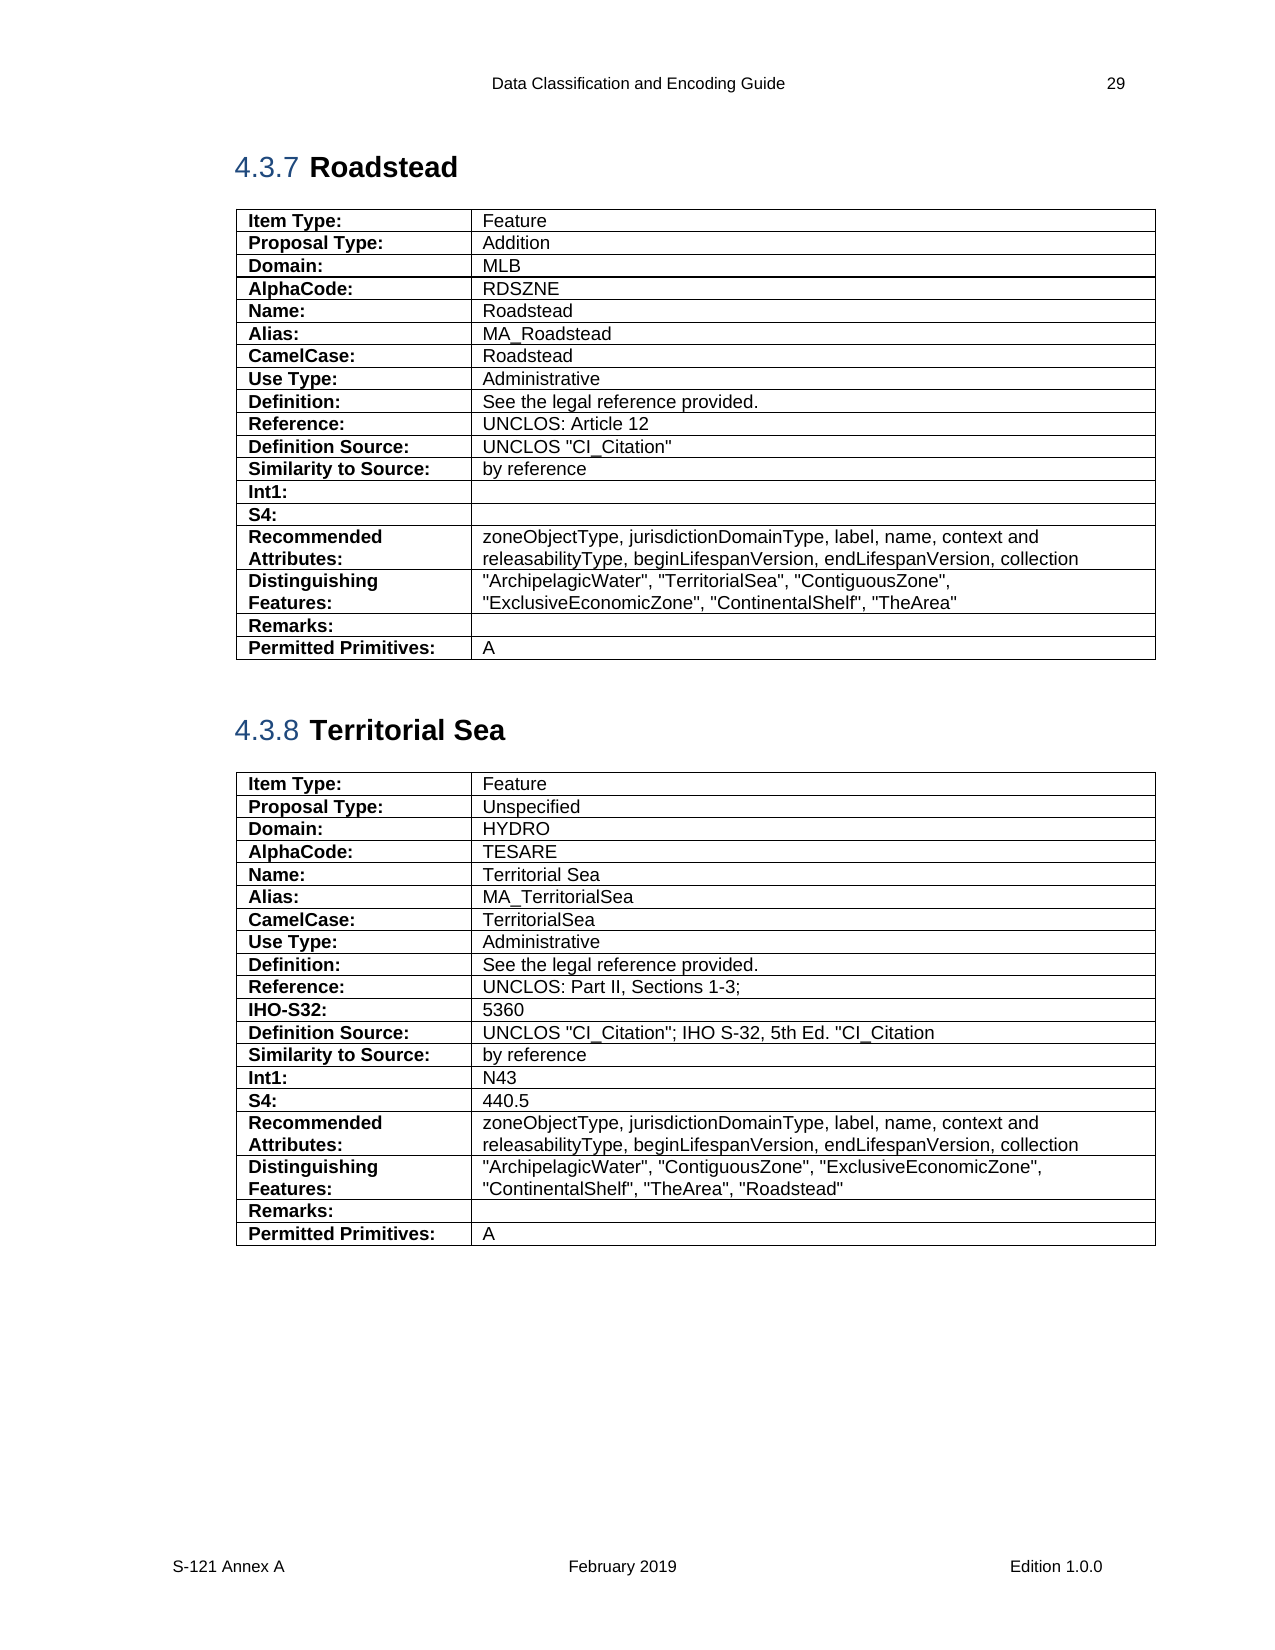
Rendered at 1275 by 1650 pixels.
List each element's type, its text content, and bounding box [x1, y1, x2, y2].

table_cell [472, 481, 1155, 502]
table_cell Name: [237, 863, 471, 885]
table_cell Definition Source: [237, 1022, 471, 1043]
table_cell Roadstead [472, 345, 1155, 367]
table_cell Unspecified [472, 796, 1155, 817]
table_cell IHO-S32: [237, 999, 471, 1021]
table_cell Recommended Attributes: [237, 1112, 471, 1155]
table_cell MA_Roadstead [472, 323, 1155, 344]
table_cell [472, 504, 1155, 525]
table_cell Roadstead [472, 300, 1155, 322]
table_cell S4: [237, 1089, 471, 1111]
table_cell Distinguishing Features: [237, 1156, 471, 1199]
table_cell Use Type: [237, 931, 471, 953]
table_cell Administrative [472, 368, 1155, 389]
table_cell Territorial Sea [472, 863, 1155, 885]
table_cell S4: [237, 504, 471, 525]
table_cell RDSZNE [472, 278, 1155, 299]
table_cell [472, 614, 1155, 636]
table_cell Reference: [237, 976, 471, 998]
table_cell Distinguishing Features: [237, 570, 471, 613]
table_cell TESARE [472, 841, 1155, 862]
table_cell UNCLOS "CI_Citation" [472, 436, 1155, 457]
table_cell CamelCase: [237, 909, 471, 930]
table_cell Definition Source: [237, 436, 471, 457]
table_cell Proposal Type: [237, 796, 471, 817]
table_cell Int1: [237, 481, 471, 502]
table_cell by reference [472, 458, 1155, 480]
table_cell Permitted Primitives: [237, 1223, 471, 1244]
table_cell [472, 1200, 1155, 1222]
table_cell CamelCase: [237, 345, 471, 367]
table_cell Remarks: [237, 614, 471, 636]
table_cell "ArchipelagicWater", "ContiguousZone", "ExclusiveEconomicZone", "ContinentalShelf", "TheArea", "Roadstead" [472, 1156, 1155, 1199]
table_cell Name: [237, 300, 471, 322]
table_cell Similarity to Source: [237, 1044, 471, 1066]
table_cell 5360 [472, 999, 1155, 1021]
table_cell Addition [472, 232, 1155, 254]
table_cell Domain: [237, 818, 471, 840]
table_cell MLB [472, 255, 1155, 276]
table_cell See the legal reference provided. [472, 954, 1155, 975]
table_cell Alias: [237, 323, 471, 344]
table_cell Proposal Type: [237, 232, 471, 254]
subtitle Territorial Sea [234, 713, 1125, 747]
table_cell UNCLOS "CI_Citation"; IHO S-32, 5th Ed. "CI_Citation [472, 1022, 1155, 1043]
table_cell Use Type: [237, 368, 471, 389]
table_cell "ArchipelagicWater", "TerritorialSea", "ContiguousZone", "ExclusiveEconomicZone", "ContinentalShelf", "TheArea" [472, 570, 1155, 613]
table_cell Remarks: [237, 1200, 471, 1222]
table_cell AlphaCode: [237, 278, 471, 299]
table_cell Alias: [237, 886, 471, 907]
table_cell HYDRO [472, 818, 1155, 840]
subtitle Roadstead [234, 150, 1125, 183]
table_cell Domain: [237, 255, 471, 276]
table_cell A [472, 637, 1155, 658]
table_cell Definition: [237, 390, 471, 412]
table_cell zoneObjectType, jurisdictionDomainType, label, name, context and releasabilityType, beginLifespanVersion, endLifespanVersion, collection [472, 526, 1155, 569]
table_cell 440.5 [472, 1089, 1155, 1111]
table_cell Recommended Attributes: [237, 526, 471, 569]
table_cell Definition: [237, 954, 471, 975]
table_header Feature [472, 210, 1155, 231]
table_cell N43 [472, 1067, 1155, 1088]
table_cell AlphaCode: [237, 841, 471, 862]
table_cell A [472, 1223, 1155, 1244]
table_cell Administrative [472, 931, 1155, 953]
table_cell Int1: [237, 1067, 471, 1088]
table_cell TerritorialSea [472, 909, 1155, 930]
table_cell Similarity to Source: [237, 458, 471, 480]
table_cell UNCLOS: Article 12 [472, 413, 1155, 434]
table_cell zoneObjectType, jurisdictionDomainType, label, name, context and releasabilityType, beginLifespanVersion, endLifespanVersion, collection [472, 1112, 1155, 1155]
table_header Feature [472, 773, 1155, 794]
table_cell Reference: [237, 413, 471, 434]
table_cell MA_TerritorialSea [472, 886, 1155, 907]
table_header Item Type: [237, 210, 471, 231]
table_cell by reference [472, 1044, 1155, 1066]
table_cell UNCLOS: Part II, Sections 1-3; [472, 976, 1155, 998]
table_header Item Type: [237, 773, 471, 794]
table_cell Permitted Primitives: [237, 637, 471, 658]
table_cell See the legal reference provided. [472, 390, 1155, 412]
